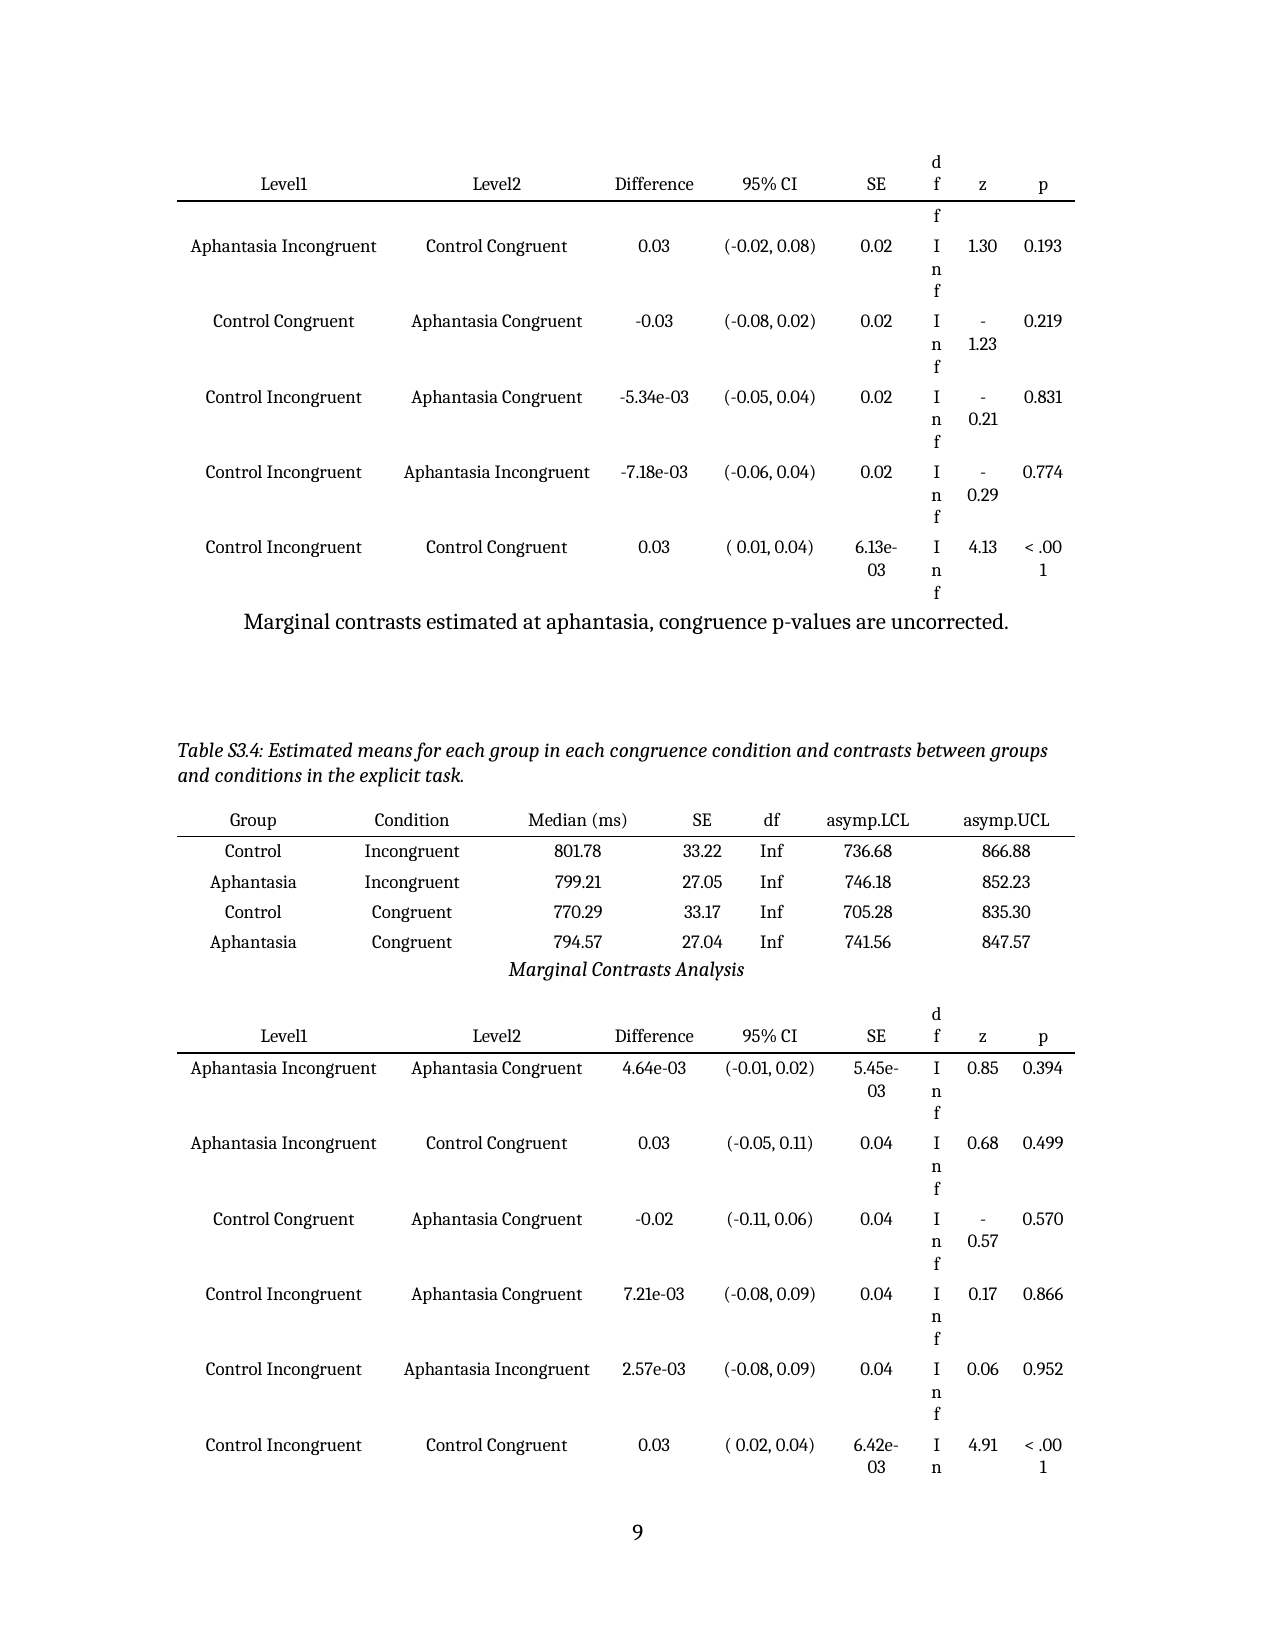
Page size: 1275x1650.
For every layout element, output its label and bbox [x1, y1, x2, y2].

table_header [166, 718, 1087, 1483]
table_header [166, 148, 1087, 653]
